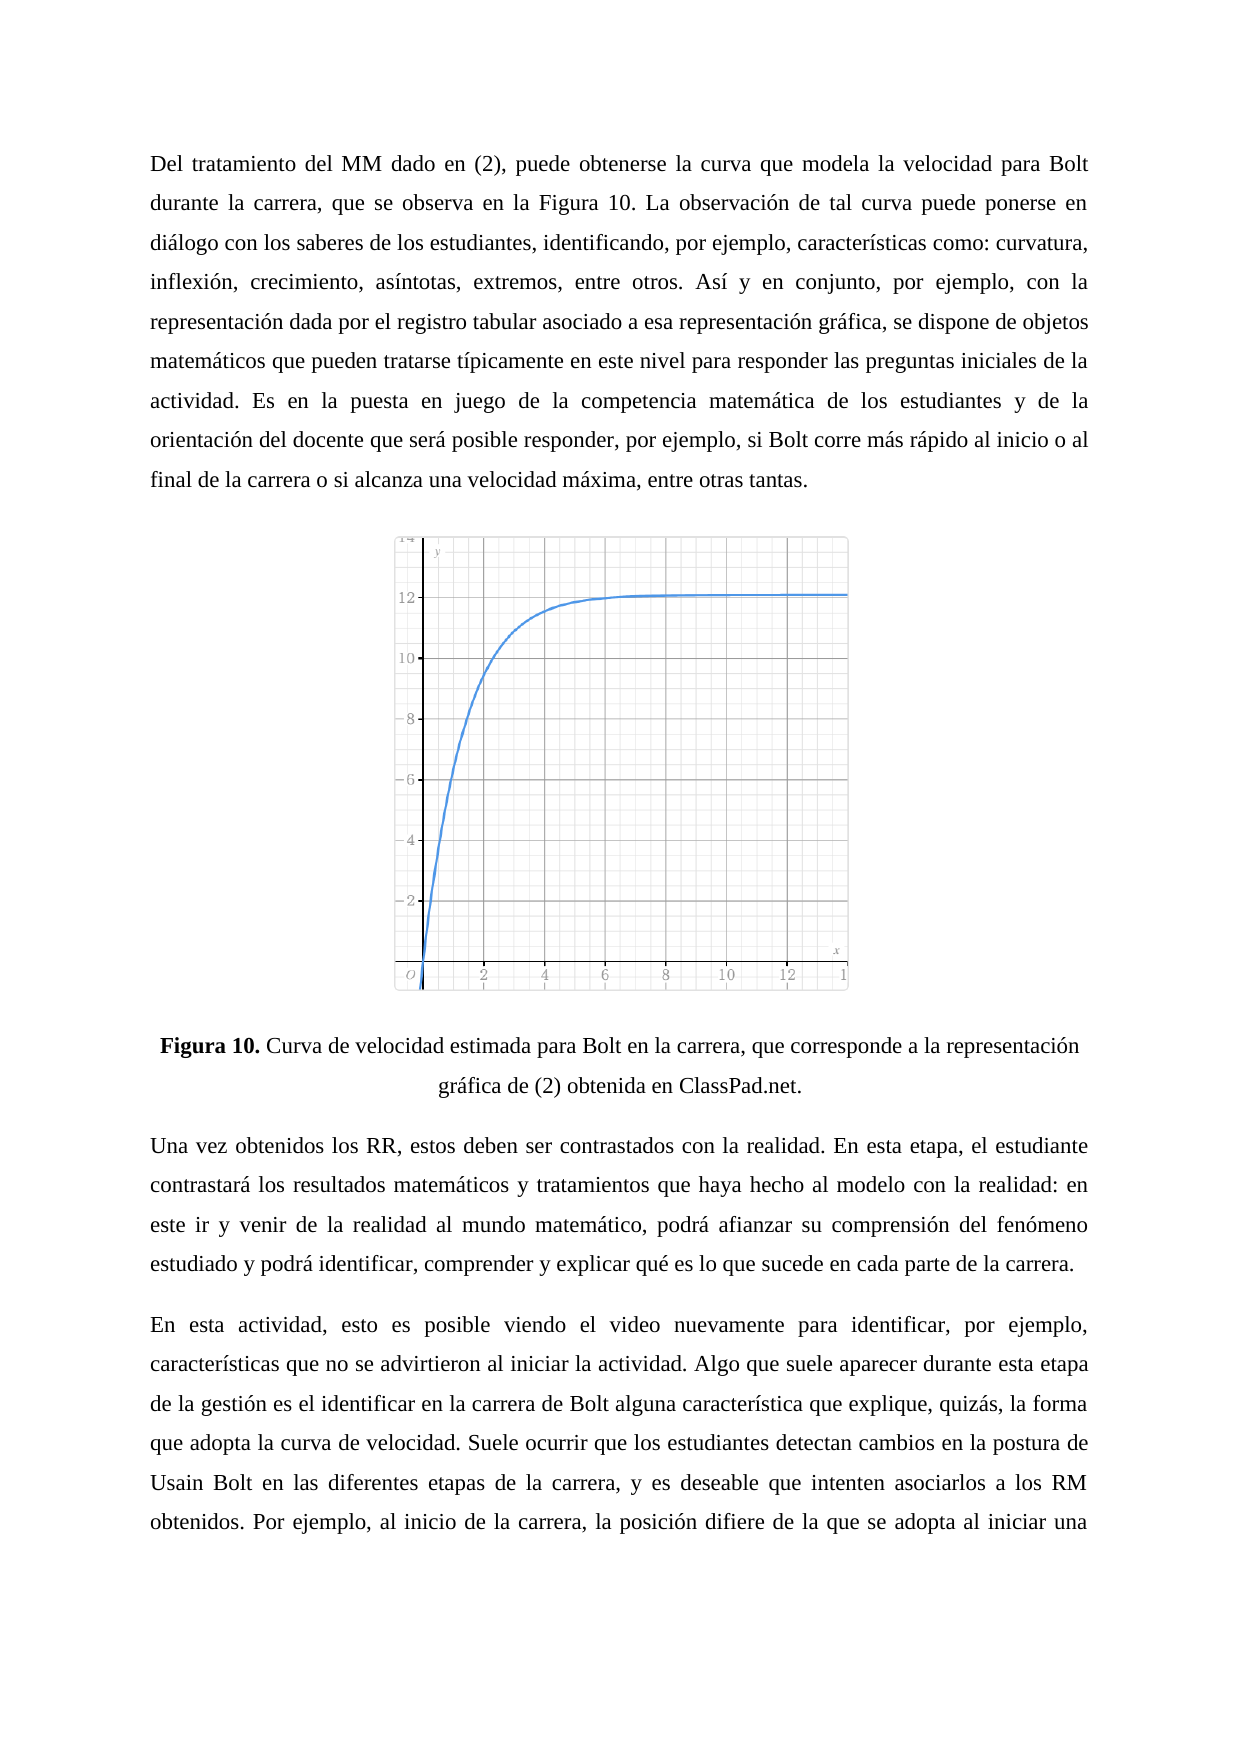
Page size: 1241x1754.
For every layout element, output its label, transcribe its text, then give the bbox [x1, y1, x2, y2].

picture [383, 526, 857, 999]
text Figura 10. Curva de velocidad estimada para Bolt en la carrera, que corresponde a la representación gráfica de (2) obtenida en ClassPad.net. [150, 1032, 1090, 1098]
text Una vez obtenidos los RR, estos deben ser contrastados con la realidad. En esta etapa, el estudiante contrastará los resultados matemáticos y tratamientos que haya hecho al modelo con la realidad: en este ir y venir de la realidad al mundo matemático, podrá afianzar su comprensión del fenómeno estudiado y podrá identificar, comprender y explicar qué es lo que sucede en cada parte de la carrera. [150, 1132, 1090, 1277]
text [150, 1311, 1090, 1534]
text Del tratamiento del MM dado en (2), puede obtenerse la curva que modela la velocidad para Bolt durante la carrera, que se observa en la Figura 10. La observación de tal curva puede ponerse en diálogo con los saberes de los estudiantes, identificando, por ejemplo, características como: curvatura, inflexión, crecimiento, asíntotas, extremos, entre otros. Así y en conjunto, por ejemplo, con la representación dada por el registro tabular asociado a esa representación gráfica, se dispone de objetos matemáticos que pueden tratarse típicamente en este nivel para responder las preguntas iniciales de la actividad. Es en la puesta en juego de la competencia matemática de los estudiantes y de la orientación del docente que será posible responder, por ejemplo, si Bolt corre más rápido al inicio o al final de la carrera o si alcanza una velocidad máxima, entre otras tantas. [150, 150, 1090, 492]
